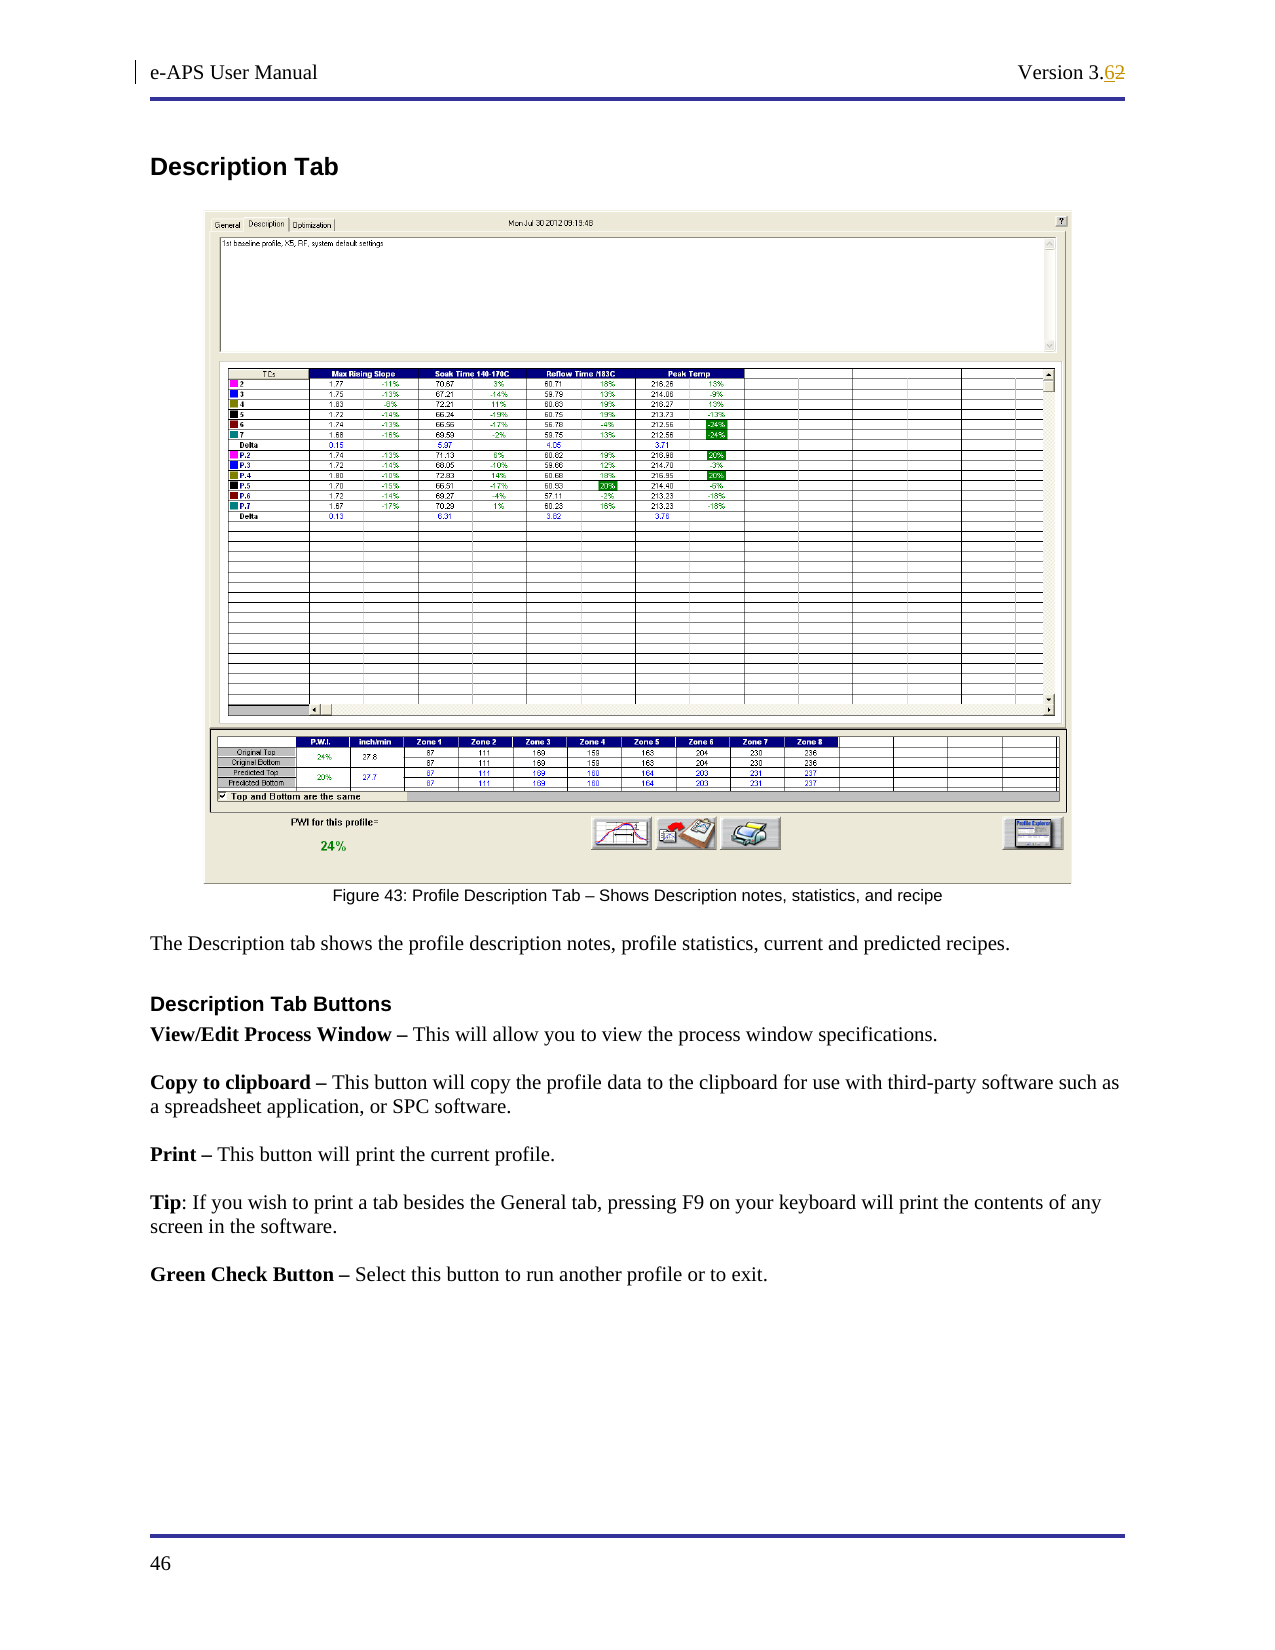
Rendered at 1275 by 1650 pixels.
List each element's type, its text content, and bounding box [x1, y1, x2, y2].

text Print – This button will print the current profile. [150, 1142, 1125, 1166]
text Tip: If you wish to print a tab besides the General tab, pressing F9 on your keyboard will print the contents of any screen in the software. [150, 1190, 1125, 1238]
text Green Check Button – Select this button to run another profile or to exit. [150, 1262, 1125, 1286]
text The Description tab shows the profile description notes, profile statistics, current and predicted recipes. [150, 931, 1125, 955]
text View/Edit Process Window – This will allow you to view the process window specifications. [150, 1022, 1125, 1046]
picture [203, 210, 1072, 884]
subtitle Description Tab Buttons [150, 991, 1125, 1015]
subtitle Description Tab [150, 152, 1125, 180]
text Copy to clipboard – This button will copy the profile data to the clipboard for use with third-party software such as a spreadsheet application, or SPC software. [150, 1070, 1125, 1118]
